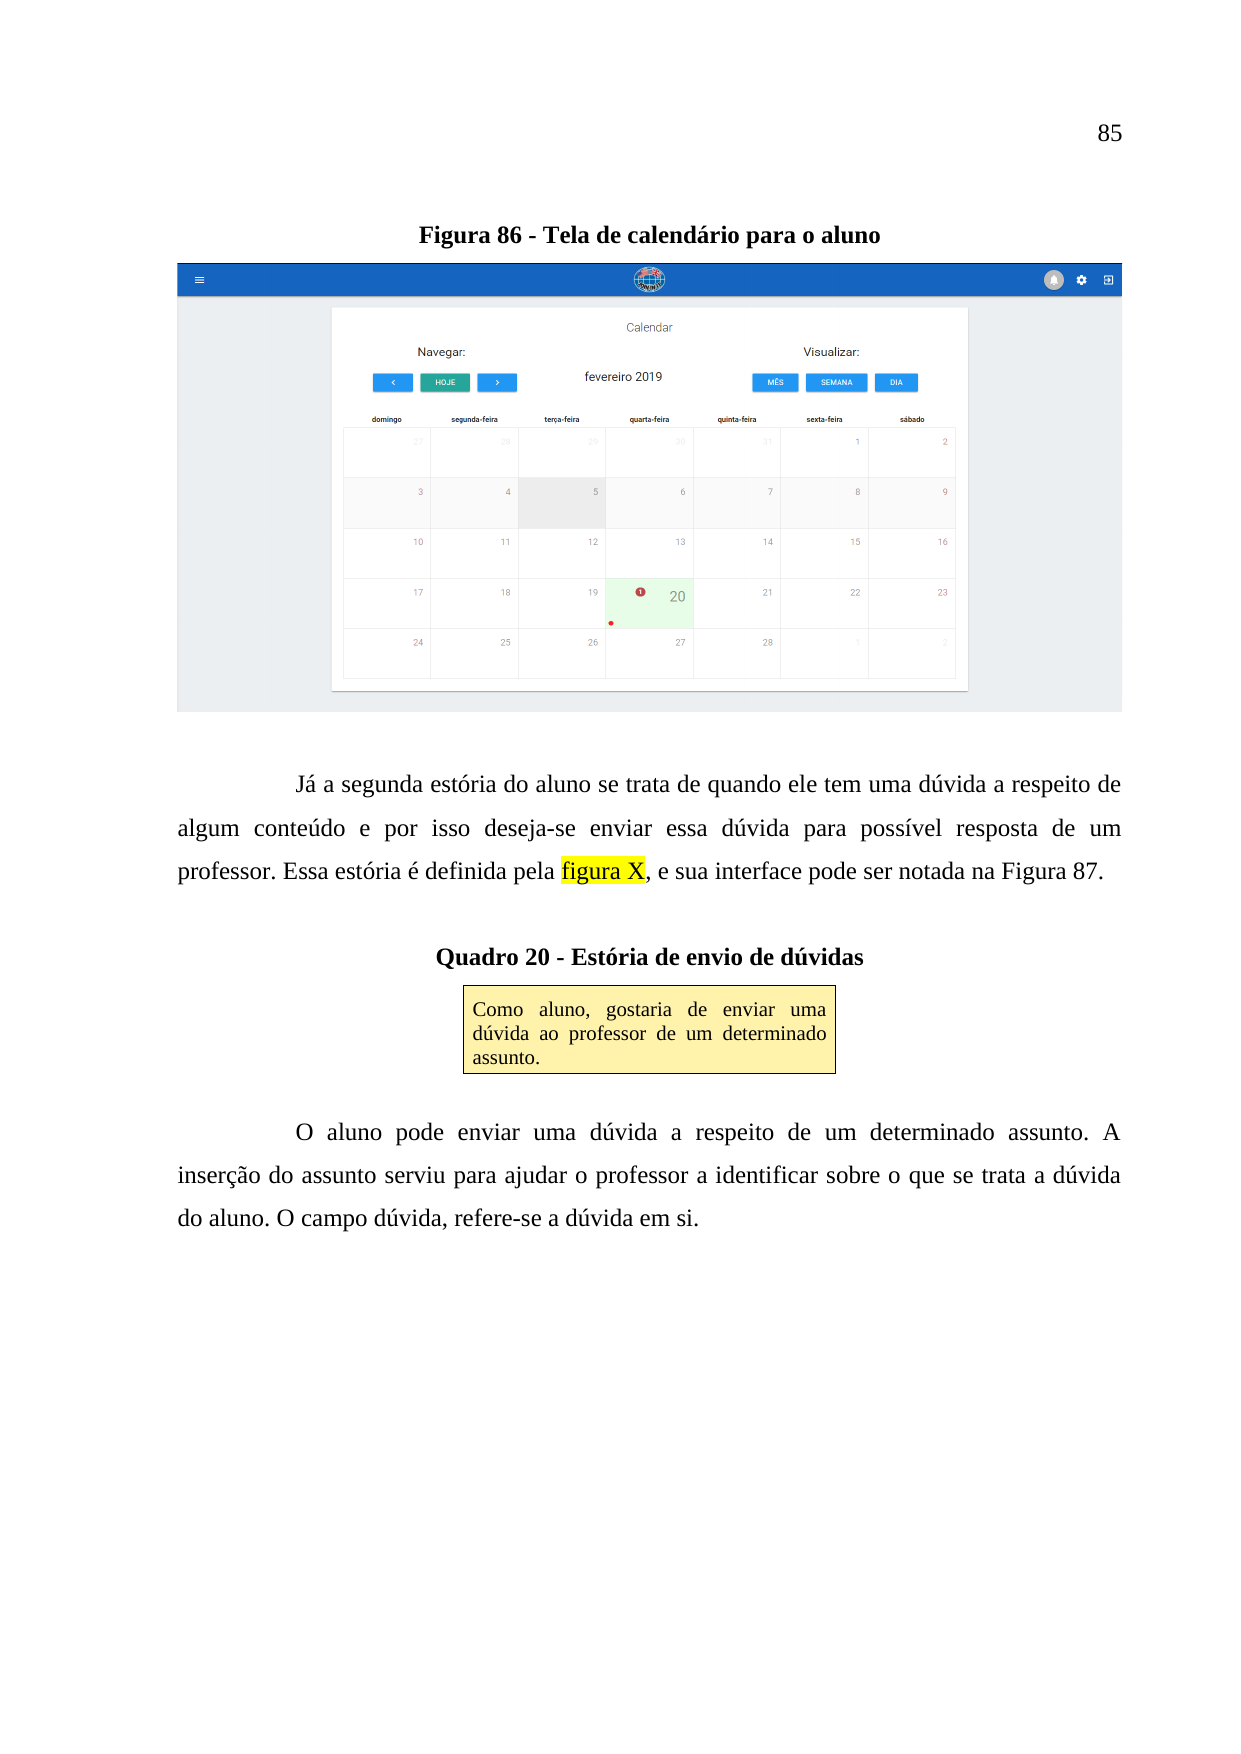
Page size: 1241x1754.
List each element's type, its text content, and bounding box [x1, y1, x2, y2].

text Já a segunda estória do aluno se trata de quando ele tem uma dúvida a respeito de algum conteúdo e por isso deseja-se enviar essa dúvida para possível resposta de um professor. Essa estória é definida pela figura X, e sua interface pode ser notada na . [177, 769, 1122, 884]
picture [177, 263, 1123, 712]
text O aluno pode enviar uma dúvida a respeito de um determinado assunto. A inserção do assunto serviu para ajudar o professor a identificar sobre o que se trata a dúvida do aluno. O campo dúvida, refere-se a dúvida em si. [177, 1117, 1122, 1232]
text Como aluno, gostaria de enviar uma dúvida ao professor de um determinado assunto. [464, 986, 835, 1073]
